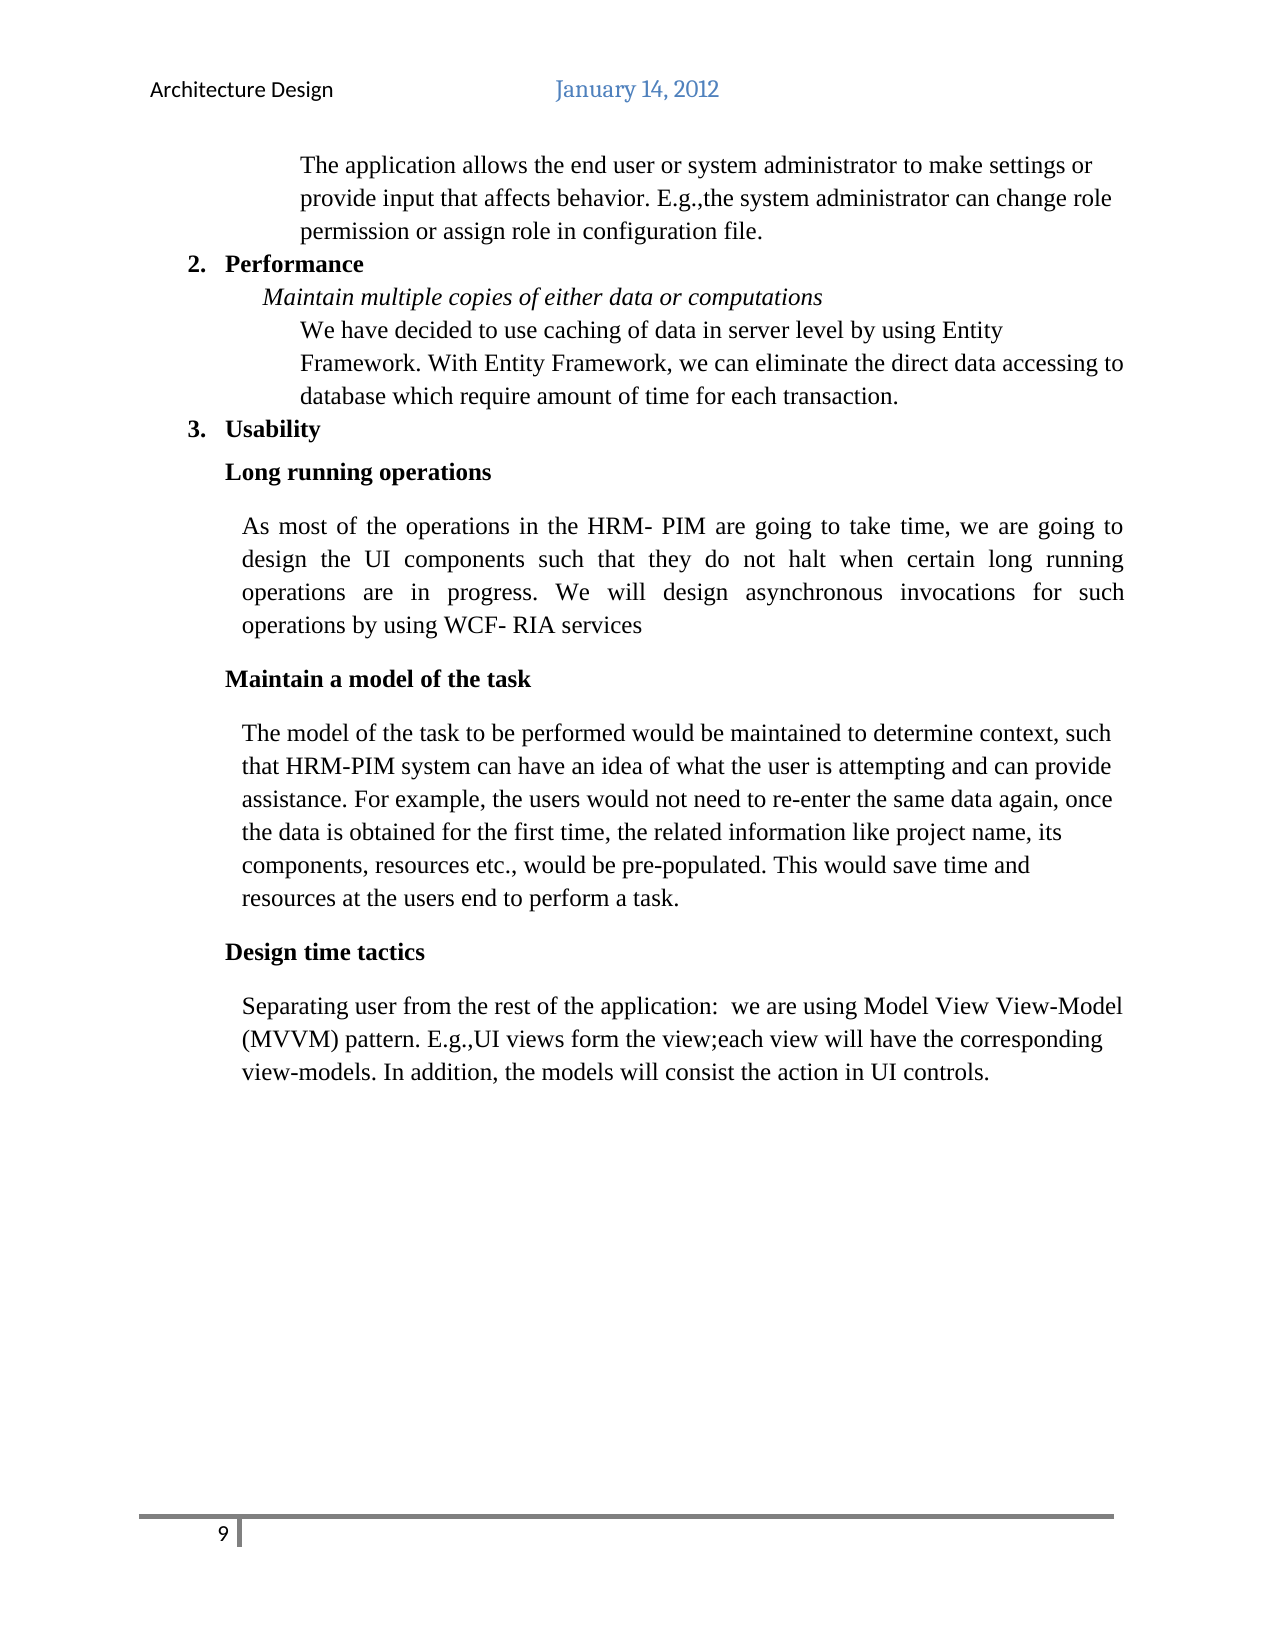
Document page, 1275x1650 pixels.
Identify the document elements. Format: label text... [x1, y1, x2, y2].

text Long running operations [225, 457, 1125, 486]
text The model of the task to be performed would be maintained to determine context, such that HRM-PIM system can have an idea of what the user is attempting and can provide assistance. For example, the users would not need to re-enter the same data again, once the data is obtained for the first time, the related information like project name, its components, resources etc., would be pre-populated. This would save time and resources at the users end to perform a task. [242, 718, 1125, 912]
text Maintain a model of the task [225, 664, 1125, 693]
list Performance [187, 249, 1125, 278]
list We have decided to use caching of data in server level by using Entity Framework. With Entity Framework, we can eliminate the direct data accessing to database which require amount of time for each transaction. [300, 315, 1125, 410]
list Usability [187, 414, 1125, 443]
list Maintain multiple copies of either data or computations [262, 282, 1125, 311]
list The application allows the end user or system administrator to make settings or provide input that affects behavior. E.g.,the system administrator can change role permission or assign role in configuration file. [300, 150, 1125, 245]
text Design time tactics [150, 937, 1125, 966]
text As most of the operations in the HRM- PIM are going to take time, we are going to design the UI components such that they do not halt when certain long running operations are in progress. We will design asynchronous invocations for such operations by using WCF- RIA services [242, 511, 1125, 639]
text Separating user from the rest of the application: we are using Model View View-Model (MVVM) pattern. E.g.,UI views form the view;each view will have the corresponding view-models. In addition, the models will consist the action in UI controls. [242, 991, 1125, 1086]
